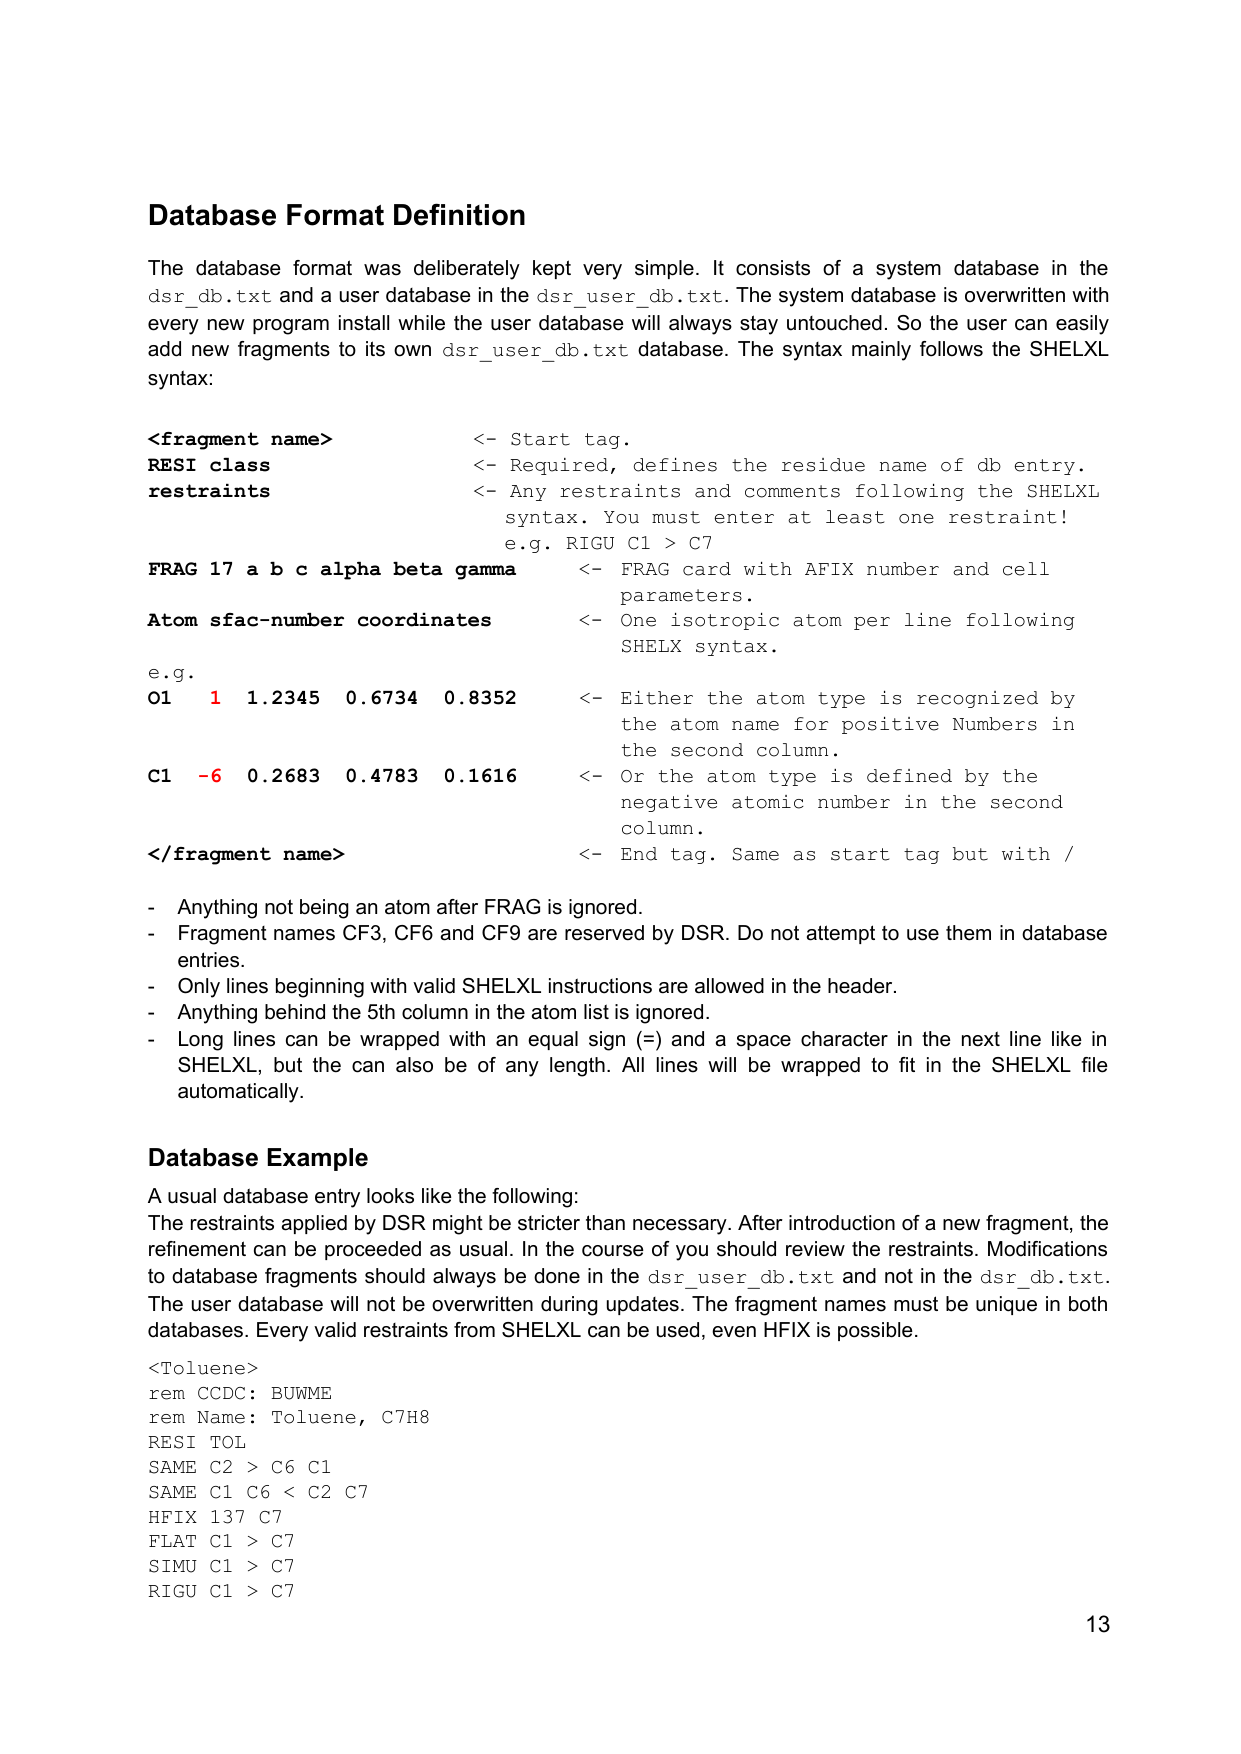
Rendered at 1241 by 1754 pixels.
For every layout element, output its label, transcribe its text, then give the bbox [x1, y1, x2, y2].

text SHELX syntax. [148, 635, 1110, 659]
text the second column. [148, 739, 1110, 763]
text - Anything behind the 5th column in the atom list is ignored. [148, 1000, 1110, 1024]
text SIMU C1 > C7 [148, 1555, 1110, 1579]
text column. [148, 817, 1110, 841]
text <fragment name> <- Start tag. RESI class <- Required, defines the residue name of db entry. restraints <- Any restraints and comments following the SHELXL [148, 428, 1110, 503]
text e.g. [148, 661, 1110, 685]
text SAME C2 > C6 C1 [148, 1456, 1110, 1480]
text - Only lines beginning with valid SHELXL instructions are allowed in the header. [148, 974, 1110, 998]
text RESI TOL [148, 1431, 1110, 1455]
text Atom sfac-number coordinates <- One isotropic atom per line following [148, 609, 1110, 633]
text A usual database entry looks like the following: [148, 1184, 1110, 1208]
text The database format was deliberately kept very simple. It consists of a system database in the dsr_db.txt and a user database in the dsr_user_db.txt. The system database is overwritten with every new program install while the user database will always stay untouched. So the user can easily add new fragments to its own dsr_user_db.txt database. The syntax mainly follows the SHELXL syntax: [148, 256, 1110, 389]
text rem CCDC: BUWME [148, 1382, 1110, 1405]
text e.g. RIGU C1 > C7 FRAG 17 a b c alpha beta gamma <- FRAG card with AFIX number and cell [148, 532, 1110, 581]
text FLAT C1 > C7 [148, 1530, 1110, 1554]
text The restraints applied by DSR might be stricter than necessary. After introduction of a new fragment, the refinement can be proceeded as usual. In the course of you should review the restraints. Modifications to database fragments should always be done in the dsr_user_db.txt and not in the dsr_db.txt. The user database will not be overwritten during updates. The fragment names must be unique in both databases. Every valid restraints from SHELXL can be used, even HFIX is possible. [148, 1211, 1110, 1342]
text the atom name for positive Numbers in [148, 713, 1110, 737]
text parameters. [148, 583, 1110, 607]
text negative atomic number in the second [148, 791, 1110, 815]
text - Anything not being an atom after FRAG is ignored. [148, 895, 1110, 919]
text C1 -6 0.2683 0.4783 0.1616 <- Or the atom type is defined by the [148, 765, 1110, 789]
text Database Example [148, 1143, 1110, 1172]
text - Long lines can be wrapped with an equal sign (=) and a space character in the next line like in SHELXL, but the can also be of any length. All lines will be wrapped to fit in the SHELXL file automatically. [148, 1027, 1110, 1103]
text SAME C1 C6 < C2 C7 [148, 1481, 1110, 1504]
text <Toluene> [148, 1357, 1110, 1381]
text O1 1 1.2345 0.6734 0.8352 <- Either the atom type is recognized by [148, 687, 1110, 711]
text HFIX 137 C7 [148, 1506, 1110, 1529]
text rem Name: Toluene, C7H8 [148, 1406, 1110, 1430]
text </fragment name> <- End tag. Same as start tag but with / [148, 843, 1110, 867]
text Database Format Definition [148, 198, 1110, 231]
text syntax. You must enter at least one restraint! [148, 506, 1110, 529]
text RIGU C1 > C7 [148, 1580, 1110, 1604]
text - Fragment names CF3, CF6 and CF9 are reserved by DSR. Do not attempt to use them in database entries. [148, 921, 1110, 971]
